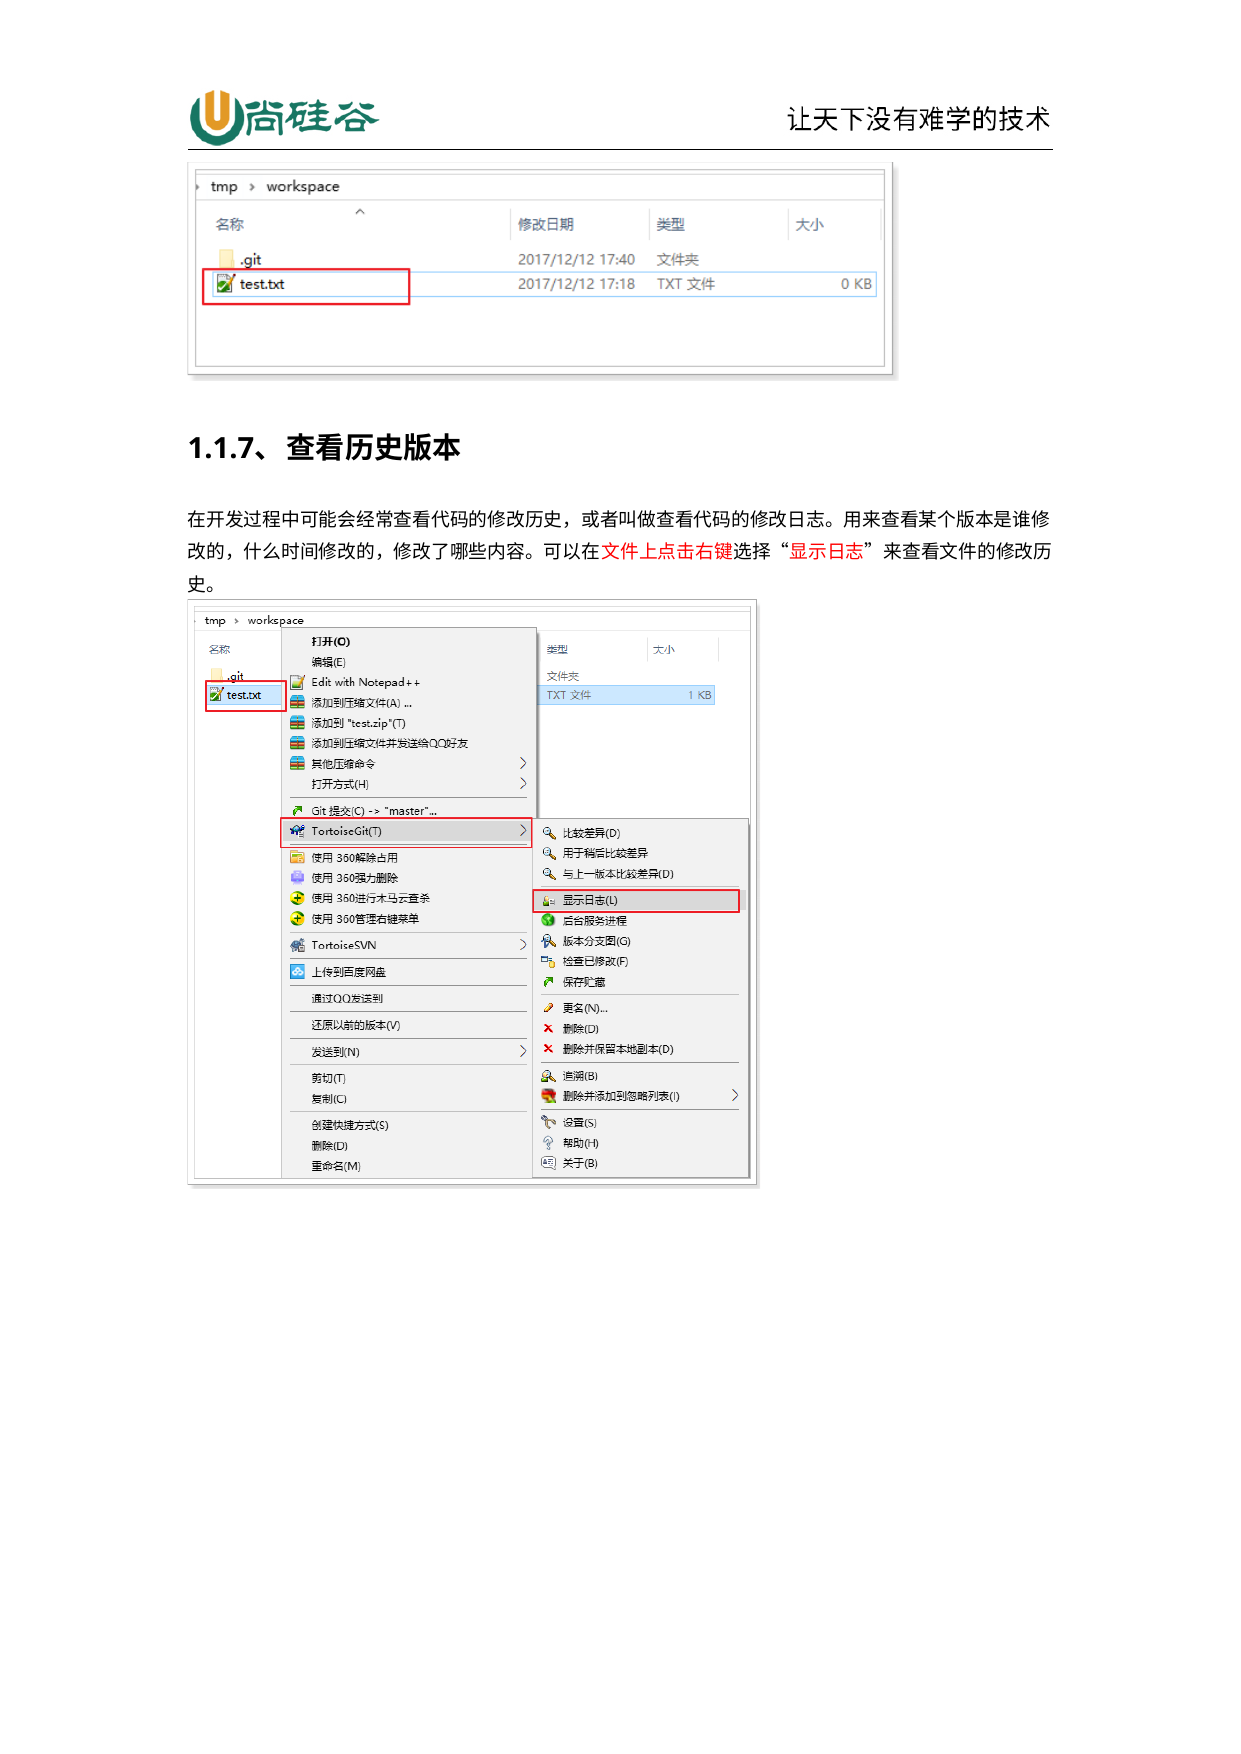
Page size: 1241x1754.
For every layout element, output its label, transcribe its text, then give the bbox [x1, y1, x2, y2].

picture [187, 599, 761, 1189]
subtitle 查看历史版本 [187, 425, 1053, 467]
picture [187, 88, 1053, 147]
picture [187, 162, 899, 381]
text 在开发过程中可能会经常查看代码的修改历史，或者叫做查看代码的修改日志。用来查看某个版本是谁修改的，什么时间修改的，修改了哪些内容。可以在文件上点击右键选择“显示日志”来查看文件的修改历史。 [187, 502, 1053, 599]
